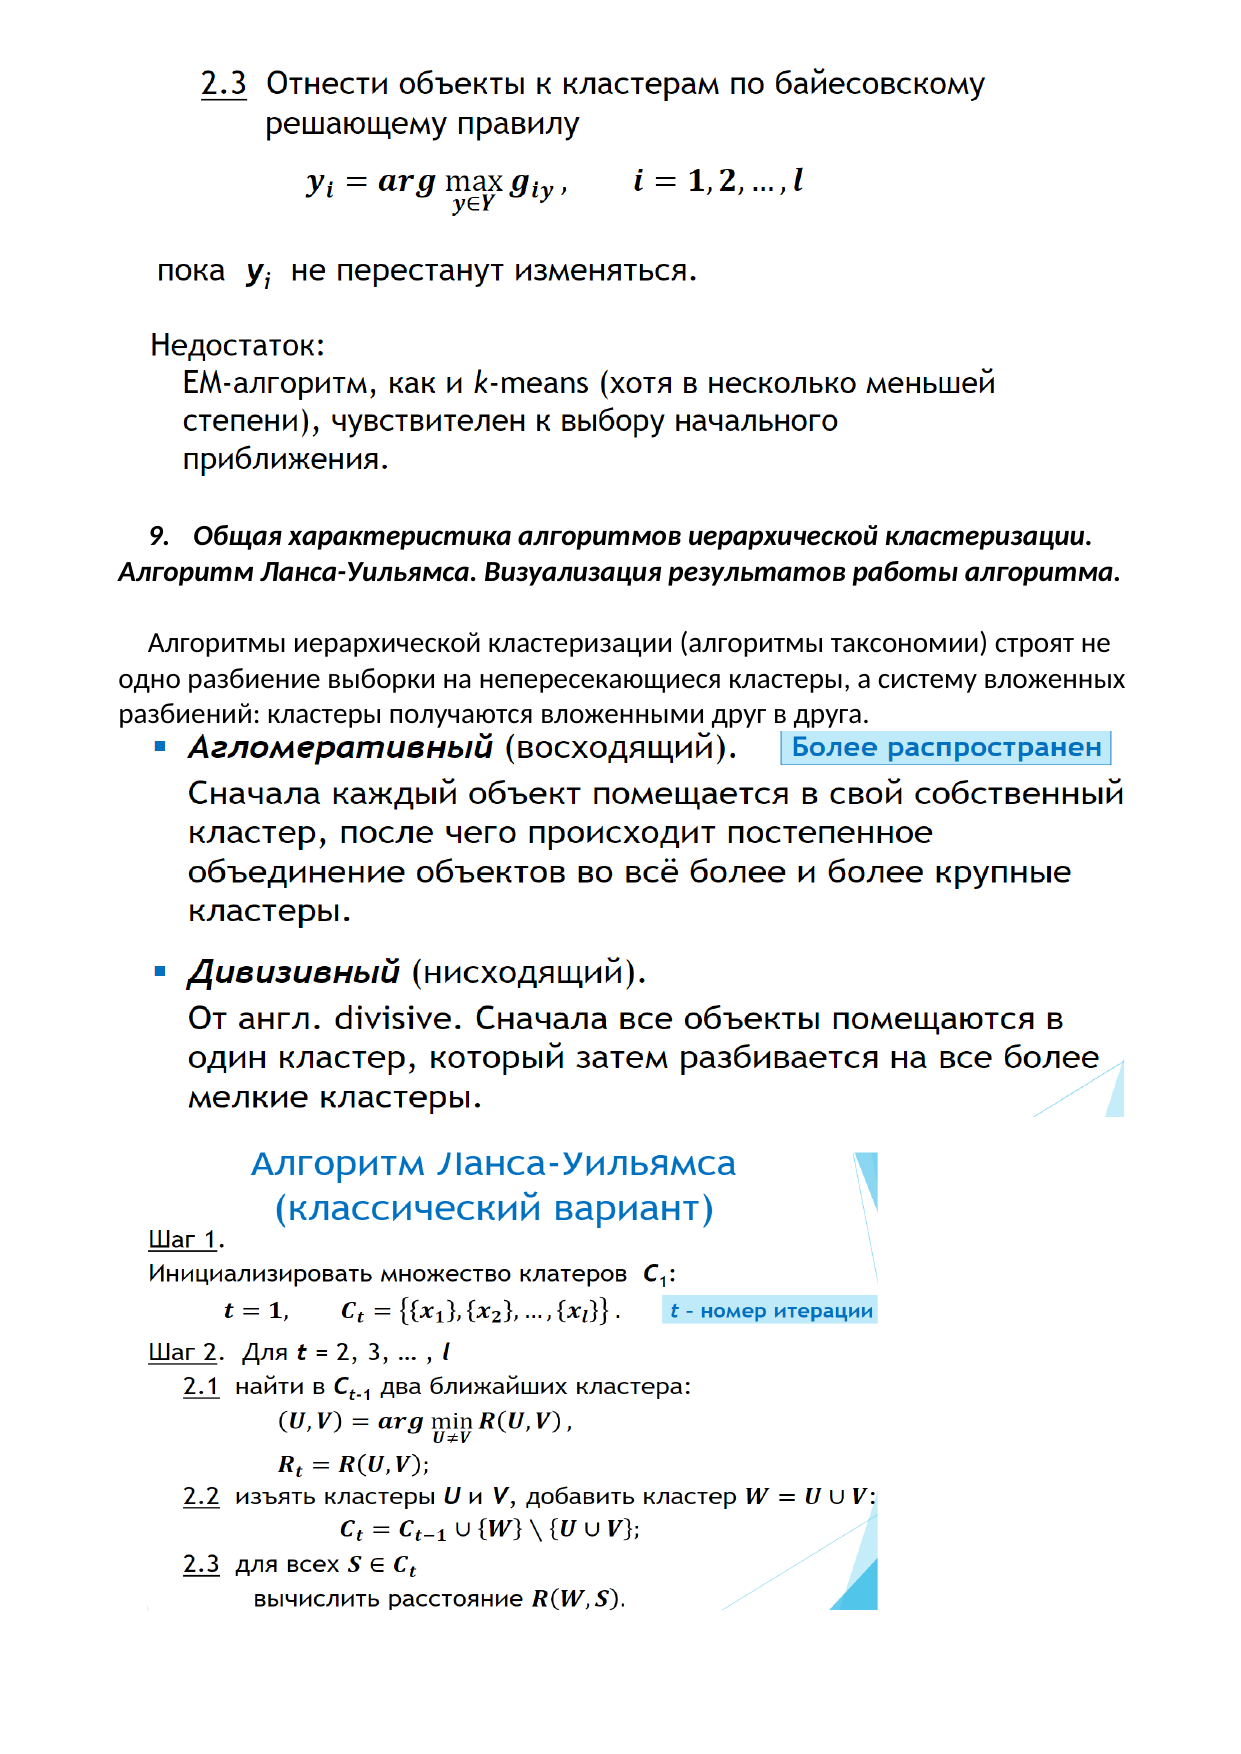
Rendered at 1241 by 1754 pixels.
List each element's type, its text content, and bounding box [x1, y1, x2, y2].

picture [147, 1152, 878, 1610]
picture [147, 731, 1125, 1117]
picture [147, 328, 998, 482]
text Алгоритмы иерархической кластеризации (алгоритмы таксономии) строят не одно разбиение выборки на непересекающиеся кластеры, а систему вложенных разбиений: кластеры получаются вложенными друг в друга. [118, 624, 1152, 731]
list Общая характеристика алгоритмов иерархической кластеризации. Алгоритм Ланса-Уильямса. Визуализация результатов работы алгоритма. [118, 517, 1152, 588]
picture [147, 59, 989, 293]
